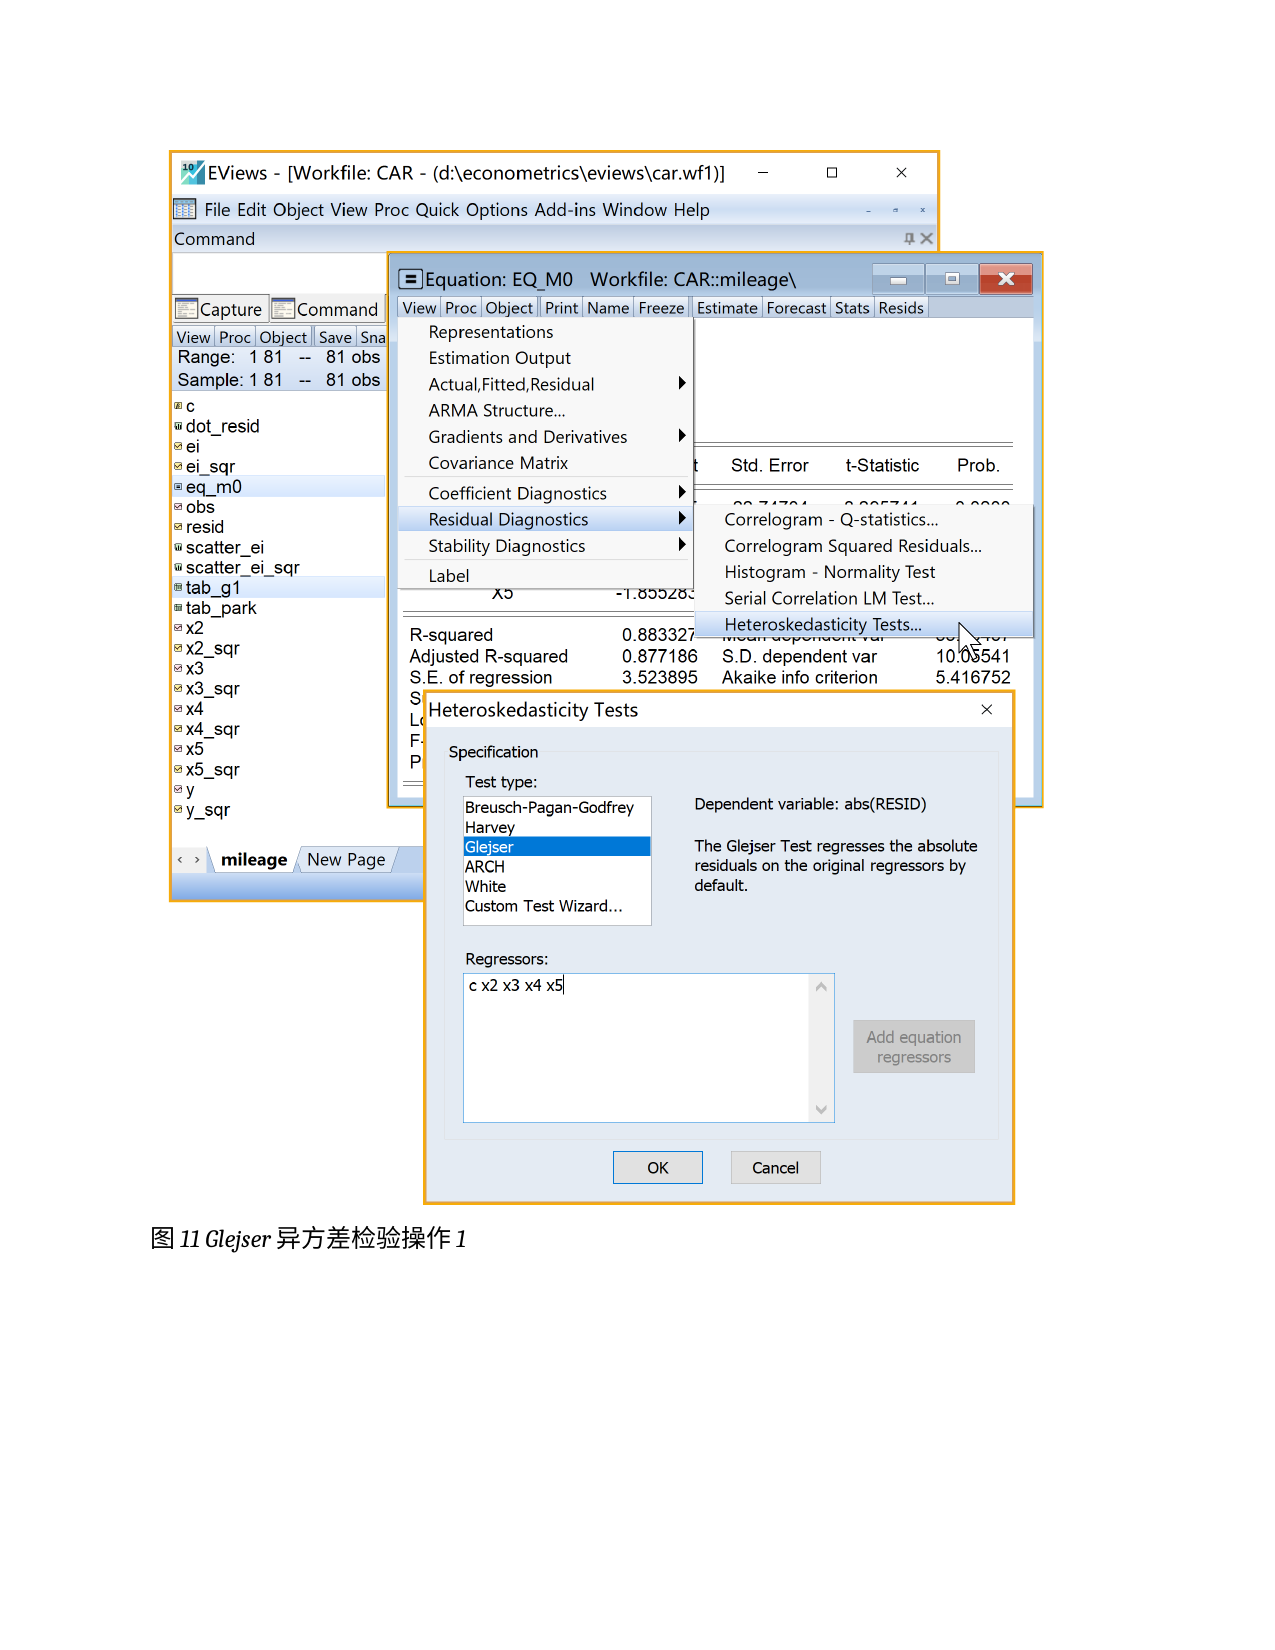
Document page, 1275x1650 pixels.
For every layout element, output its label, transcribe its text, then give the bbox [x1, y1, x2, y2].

text 图11 Glejser异方差检验操作1 [150, 1225, 1125, 1254]
picture [168, 150, 1044, 1205]
